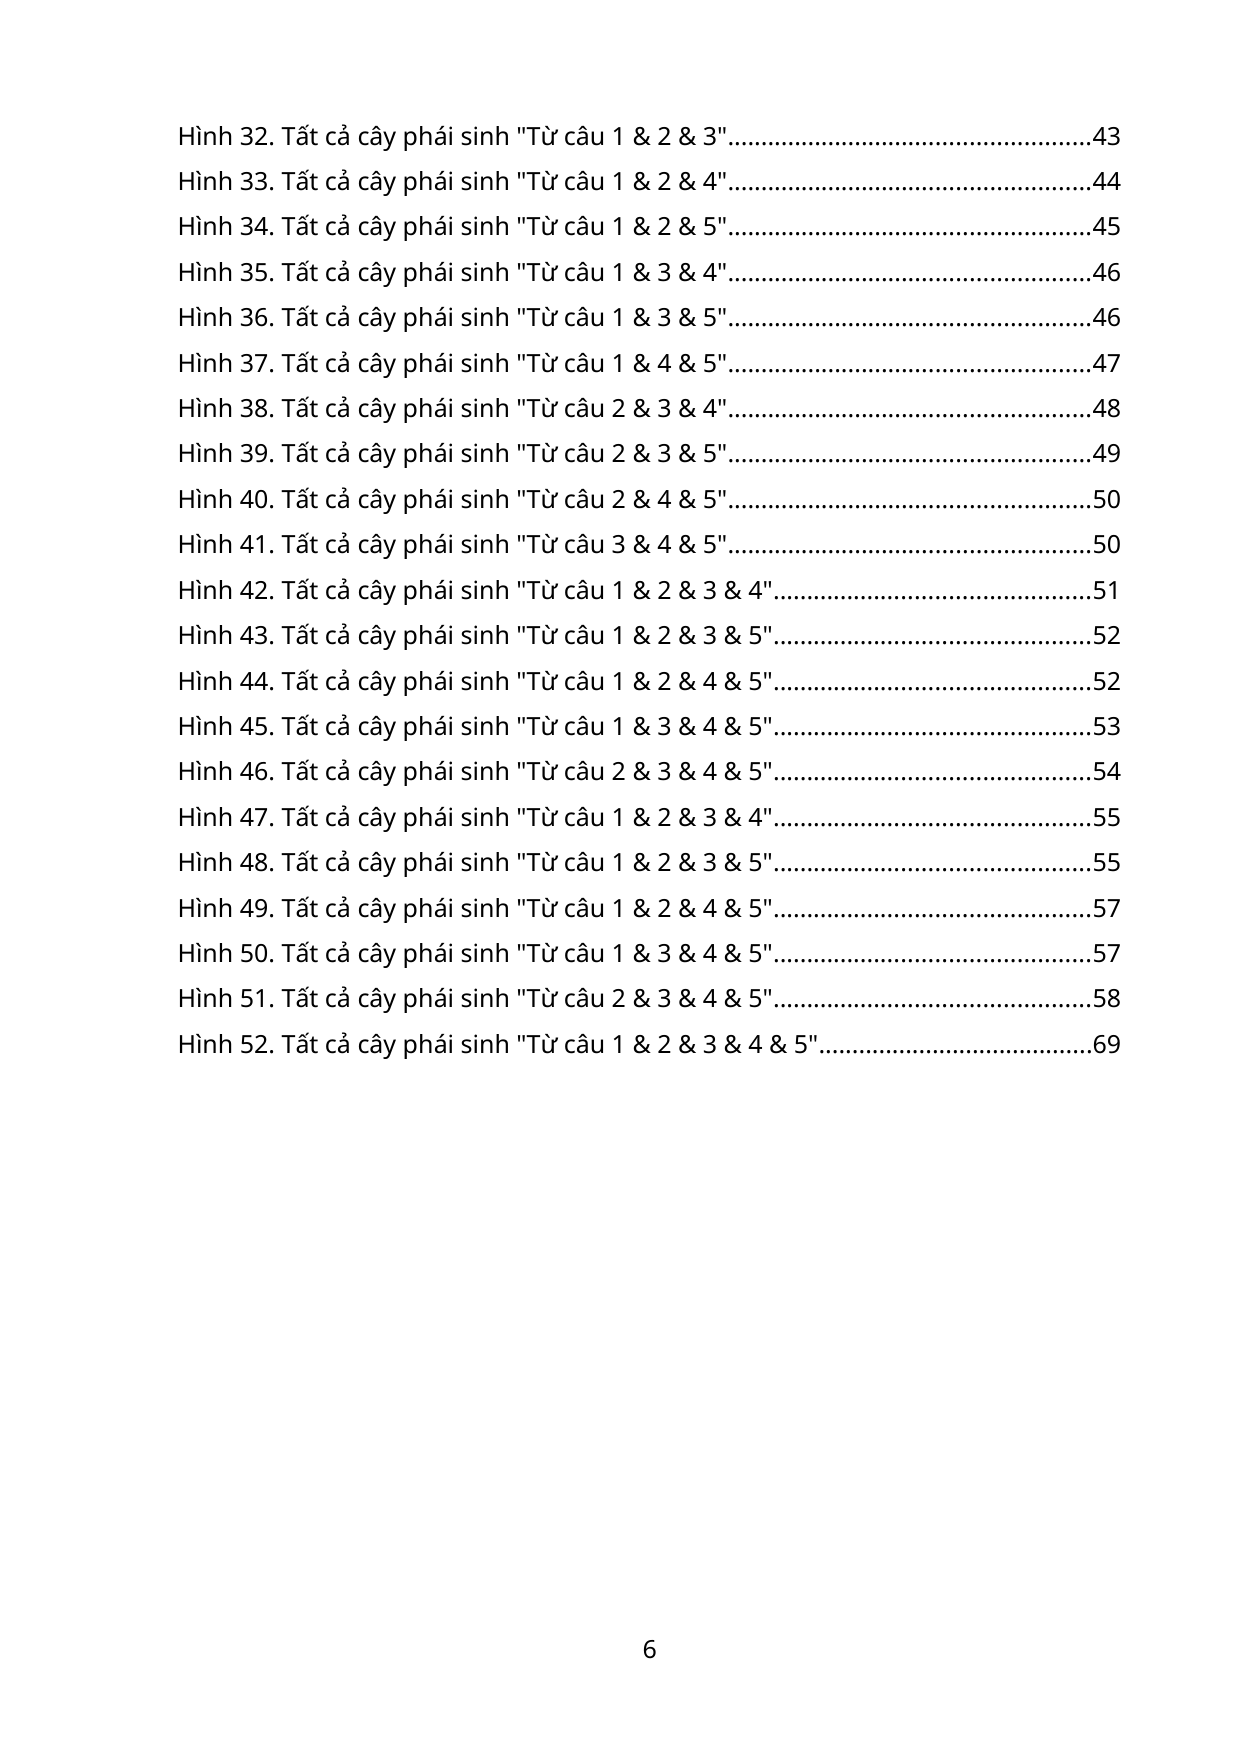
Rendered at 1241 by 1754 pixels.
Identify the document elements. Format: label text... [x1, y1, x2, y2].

text Hình 36. Tất cả cây phái sinh "Từ câu 1 & 3 & 5" 46 [177, 300, 1122, 334]
text Hình 47. Tất cả cây phái sinh "Từ câu 1 & 2 & 3 & 4" 55 [177, 799, 1122, 833]
text Hình 37. Tất cả cây phái sinh "Từ câu 1 & 4 & 5" 47 [177, 345, 1122, 379]
text Hình 48. Tất cả cây phái sinh "Từ câu 1 & 2 & 3 & 5" 55 [177, 845, 1122, 879]
text Hình 43. Tất cả cây phái sinh "Từ câu 1 & 2 & 3 & 5" 52 [177, 618, 1122, 652]
text Hình 51. Tất cả cây phái sinh "Từ câu 2 & 3 & 4 & 5" 58 [177, 981, 1122, 1015]
text Hình 41. Tất cả cây phái sinh "Từ câu 3 & 4 & 5" 50 [177, 527, 1122, 561]
text Hình 40. Tất cả cây phái sinh "Từ câu 2 & 4 & 5" 50 [177, 481, 1122, 516]
text Hình 35. Tất cả cây phái sinh "Từ câu 1 & 3 & 4" 46 [177, 254, 1122, 288]
text Hình 50. Tất cả cây phái sinh "Từ câu 1 & 3 & 4 & 5" 57 [177, 936, 1122, 970]
text Hình 52. Tất cả cây phái sinh "Từ câu 1 & 2 & 3 & 4 & 5" 69 [177, 1026, 1122, 1061]
text Hình 34. Tất cả cây phái sinh "Từ câu 1 & 2 & 5" 45 [177, 209, 1122, 243]
text Hình 49. Tất cả cây phái sinh "Từ câu 1 & 2 & 4 & 5" 57 [177, 890, 1122, 924]
text Hình 42. Tất cả cây phái sinh "Từ câu 1 & 2 & 3 & 4" 51 [177, 572, 1122, 606]
text Hình 45. Tất cả cây phái sinh "Từ câu 1 & 3 & 4 & 5" 53 [177, 708, 1122, 743]
text Hình 32. Tất cả cây phái sinh "Từ câu 1 & 2 & 3" 43 [177, 118, 1122, 152]
text Hình 38. Tất cả cây phái sinh "Từ câu 2 & 3 & 4" 48 [177, 391, 1122, 425]
text Hình 46. Tất cả cây phái sinh "Từ câu 2 & 3 & 4 & 5" 54 [177, 754, 1122, 788]
text Hình 44. Tất cả cây phái sinh "Từ câu 1 & 2 & 4 & 5" 52 [177, 663, 1122, 697]
text Hình 39. Tất cả cây phái sinh "Từ câu 2 & 3 & 5" 49 [177, 436, 1122, 470]
text Hình 33. Tất cả cây phái sinh "Từ câu 1 & 2 & 4" 44 [177, 163, 1122, 198]
